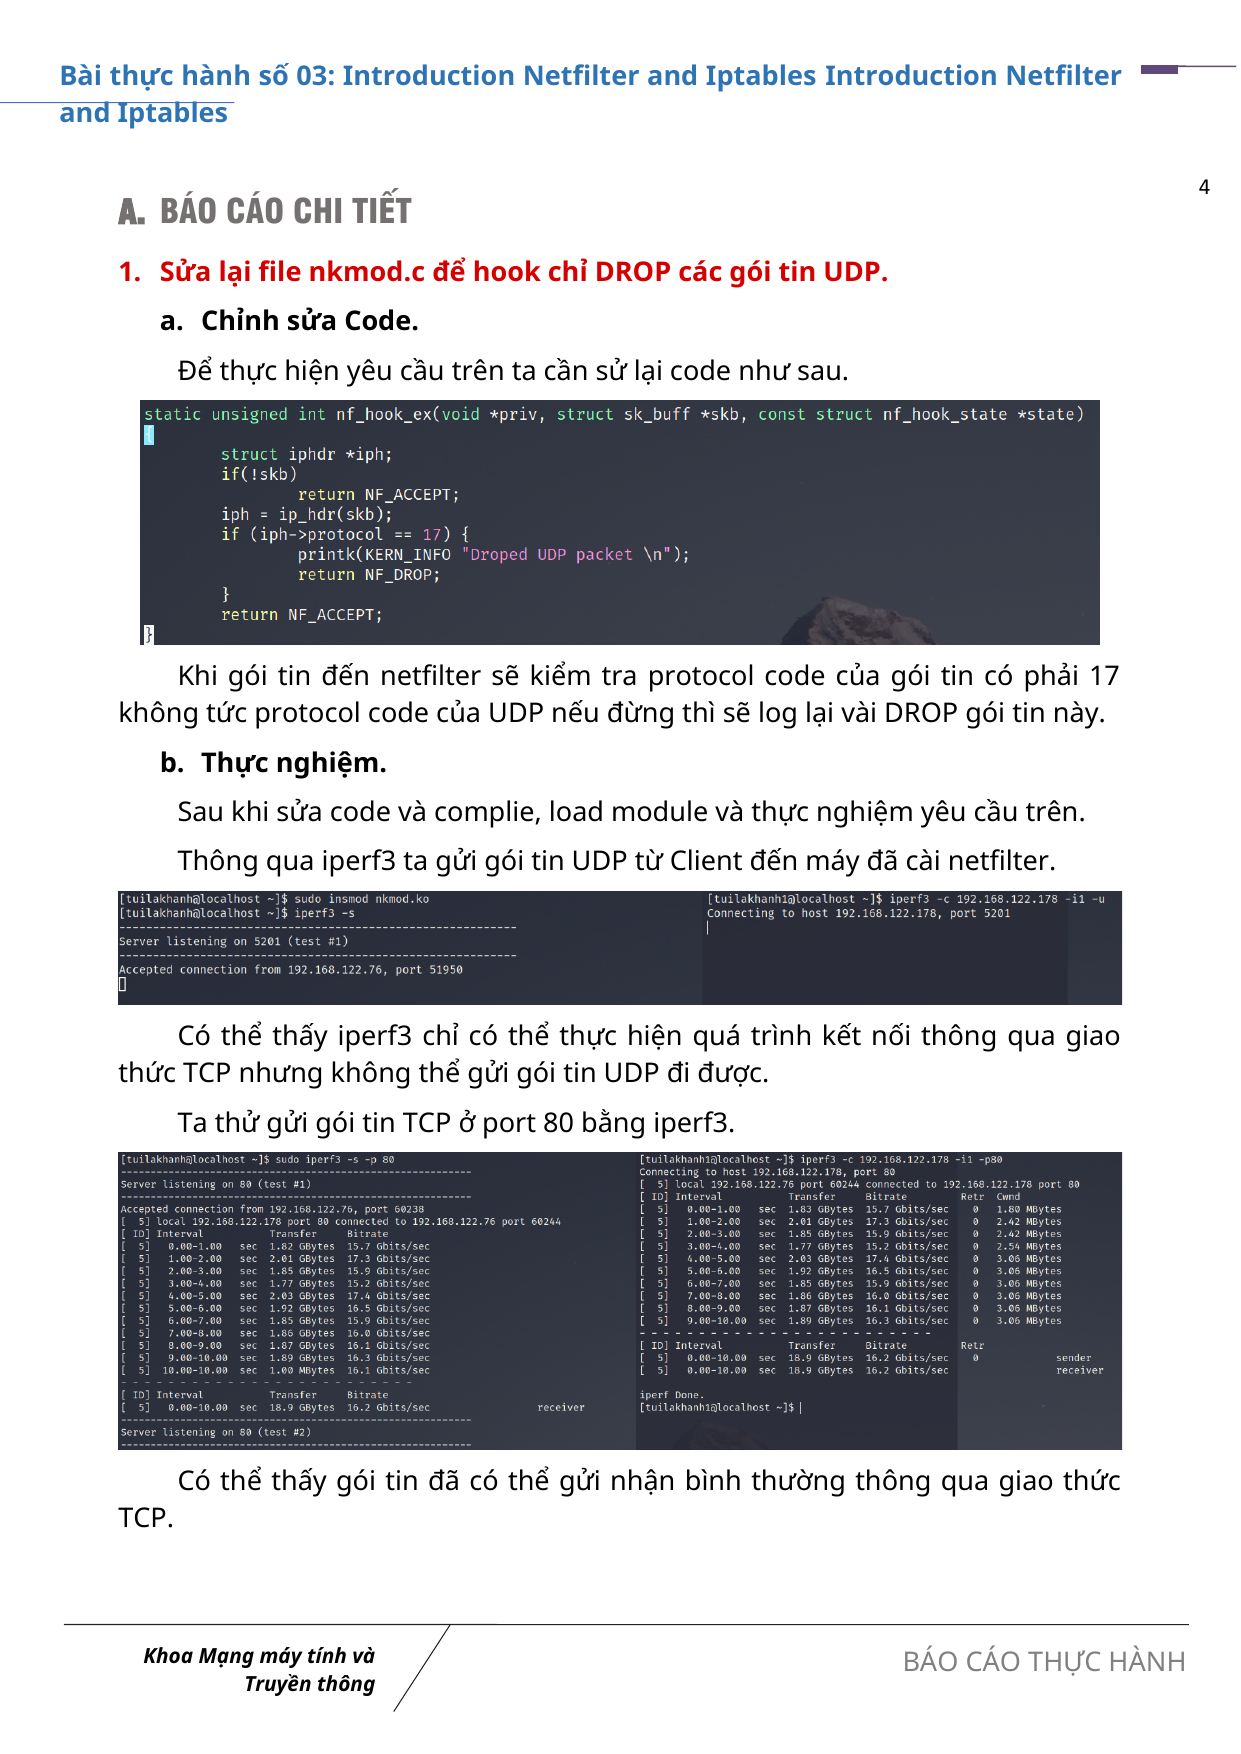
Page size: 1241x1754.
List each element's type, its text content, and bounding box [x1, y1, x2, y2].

picture [140, 400, 1100, 645]
subtitle Chỉnh sửa Code. [159, 302, 1122, 339]
picture [118, 1152, 1123, 1450]
subtitle Sửa lại file nkmod.c để hook chỉ DROP các gói tin UDP. [118, 252, 1122, 289]
text Thông qua iperf3 ta gửi gói tin UDP từ Client đến máy đã cài netfilter. [118, 842, 1122, 879]
text Sau khi sửa code và complie, load module và thực nghiệm yêu cầu trên. [118, 792, 1122, 829]
picture [118, 891, 1123, 1005]
text Có thể thấy iperf3 chỉ có thể thực hiện quá trình kết nối thông qua giao thức TCP nhưng không thể gửi gói tin UDP đi được. [118, 1017, 1122, 1091]
text Khi gói tin đến netfilter sẽ kiểm tra protocol code của gói tin có phải 17 không tức protocol code của UDP nếu đừng thì sẽ log lại vài DROP gói tin này. [118, 657, 1122, 731]
text Ta thử gửi gói tin TCP ở port 80 bằng iperf3. [118, 1103, 1122, 1140]
text Có thể thấy gói tin đã có thể gửi nhận bình thường thông qua giao thức TCP. [118, 1462, 1122, 1536]
subtitle BÁO CÁO CHI TIẾT [118, 184, 1122, 232]
text Để thực hiện yêu cầu trên ta cần sử lại code như sau. [118, 351, 1122, 388]
subtitle Thực nghiệm. [159, 743, 1122, 780]
